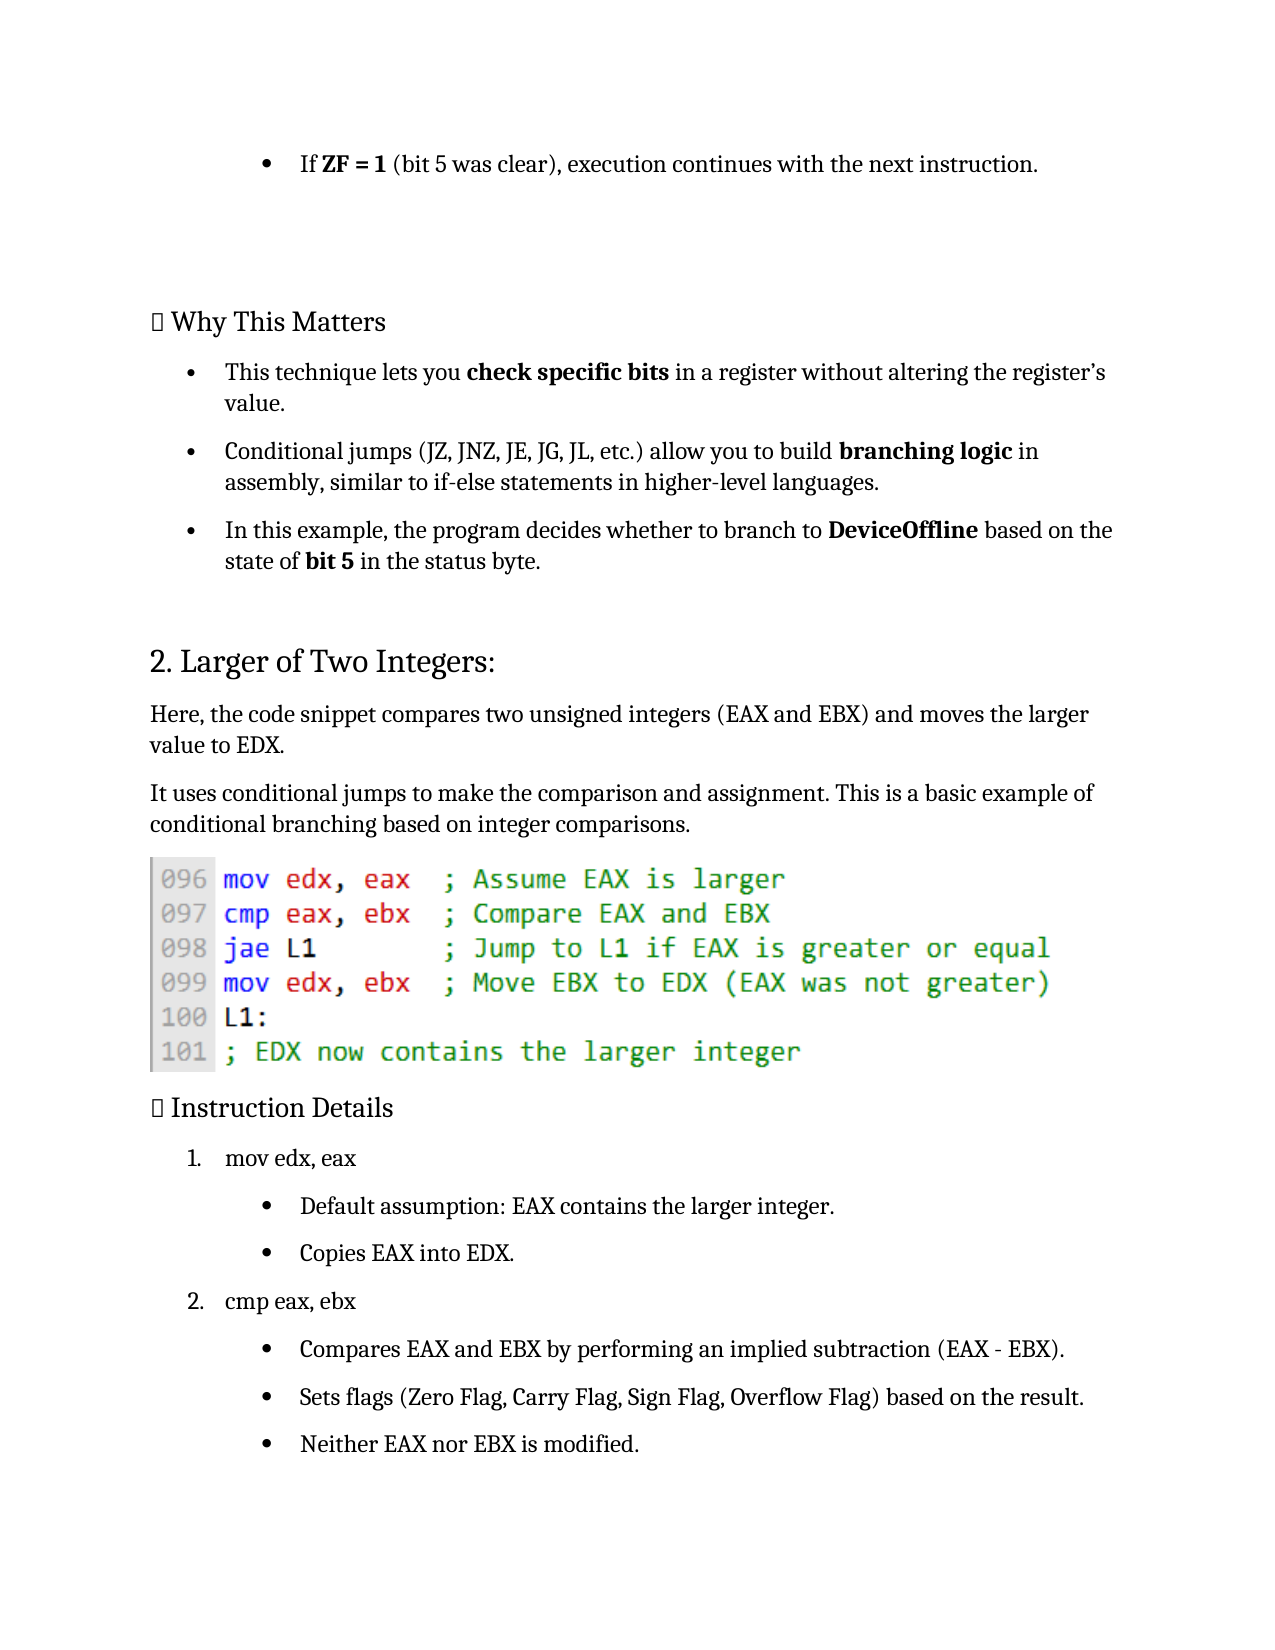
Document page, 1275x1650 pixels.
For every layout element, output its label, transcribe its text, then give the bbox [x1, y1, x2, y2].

list Conditional jumps (JZ, JNZ, JE, JG, JL, etc.) allow you to build branching logic in assembly, similar to if-else statements in higher-level languages. [187, 437, 1125, 497]
list If ZF = 1 (bit 5 was clear), execution continues with the next instruction. [262, 150, 1125, 179]
text It uses conditional jumps to make the comparison and assignment. This is a basic example of conditional branching based on integer comparisons. [150, 779, 1125, 838]
list cmp eax, ebx [187, 1287, 1125, 1316]
list mov edx, eax [187, 1144, 1125, 1173]
text 🔧 Instruction Details [150, 1091, 1125, 1124]
picture [150, 857, 1072, 1072]
list Sets flags (Zero Flag, Carry Flag, Sign Flag, Overflow Flag) based on the result. [262, 1382, 1125, 1411]
text Here, the code snippet compares two unsigned integers (EAX and EBX) and moves the larger value to EDX. [150, 700, 1125, 760]
list In this example, the program decides whether to branch to DeviceOffline based on the state of bit 5 in the status byte. [187, 516, 1125, 575]
list This technique lets you check specific bits in a register without altering the register’s value. [187, 358, 1125, 418]
list Neither EAX nor EBX is modified. [262, 1430, 1125, 1459]
list Default assumption: EAX contains the larger integer. [262, 1192, 1125, 1220]
list Compares EAX and EBX by performing an implied subtraction (EAX - EBX). [262, 1335, 1125, 1363]
list Copies EAX into EDX. [262, 1239, 1125, 1268]
text 🎯 Why This Matters [150, 304, 1125, 339]
text 2. Larger of Two Integers: [150, 642, 1125, 680]
